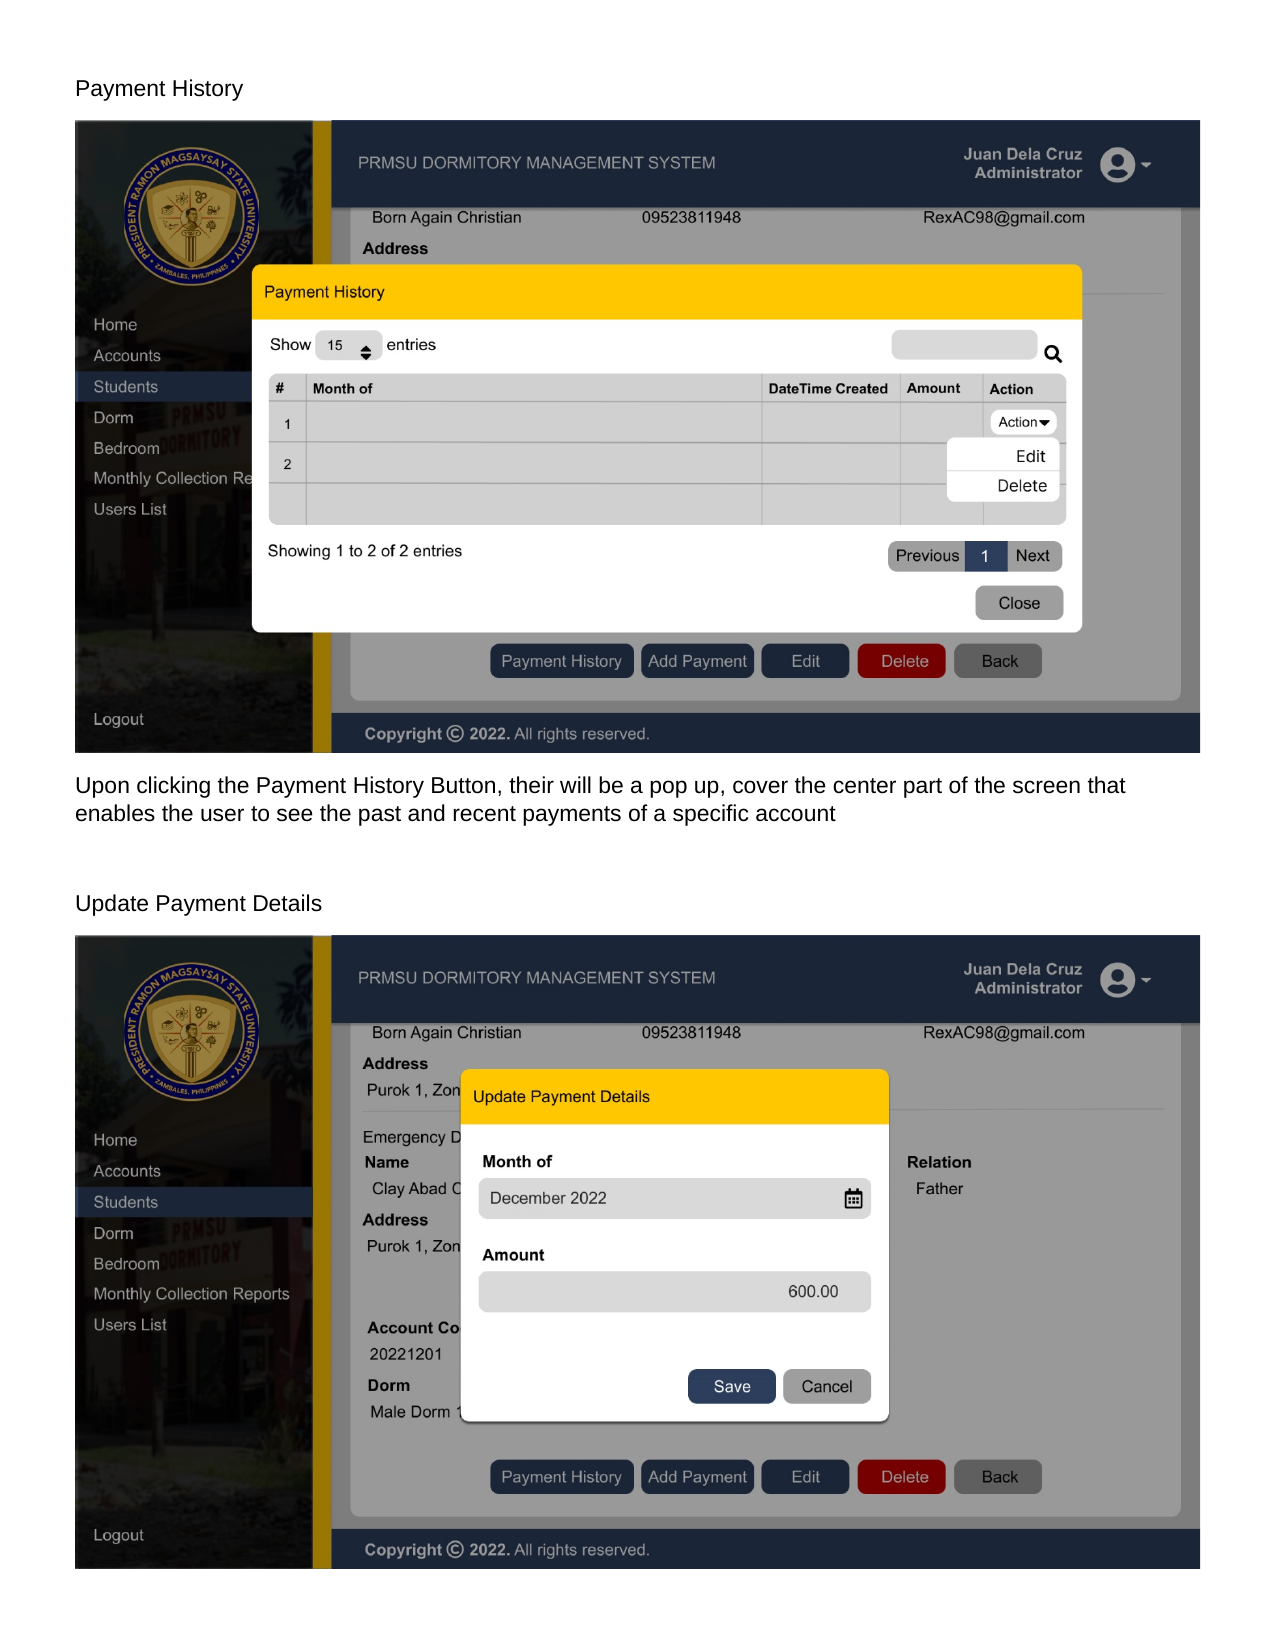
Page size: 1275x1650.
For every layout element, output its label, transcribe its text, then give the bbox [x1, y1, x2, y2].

picture [75, 120, 1200, 753]
text Upon clicking the Payment History Button, their will be a pop up, cover the center part of the screen that enables the user to see the past and recent payments of a specific account [75, 772, 1200, 827]
text Payment History [75, 75, 1200, 101]
picture [75, 935, 1200, 1569]
text Update Payment Details [75, 890, 1200, 917]
